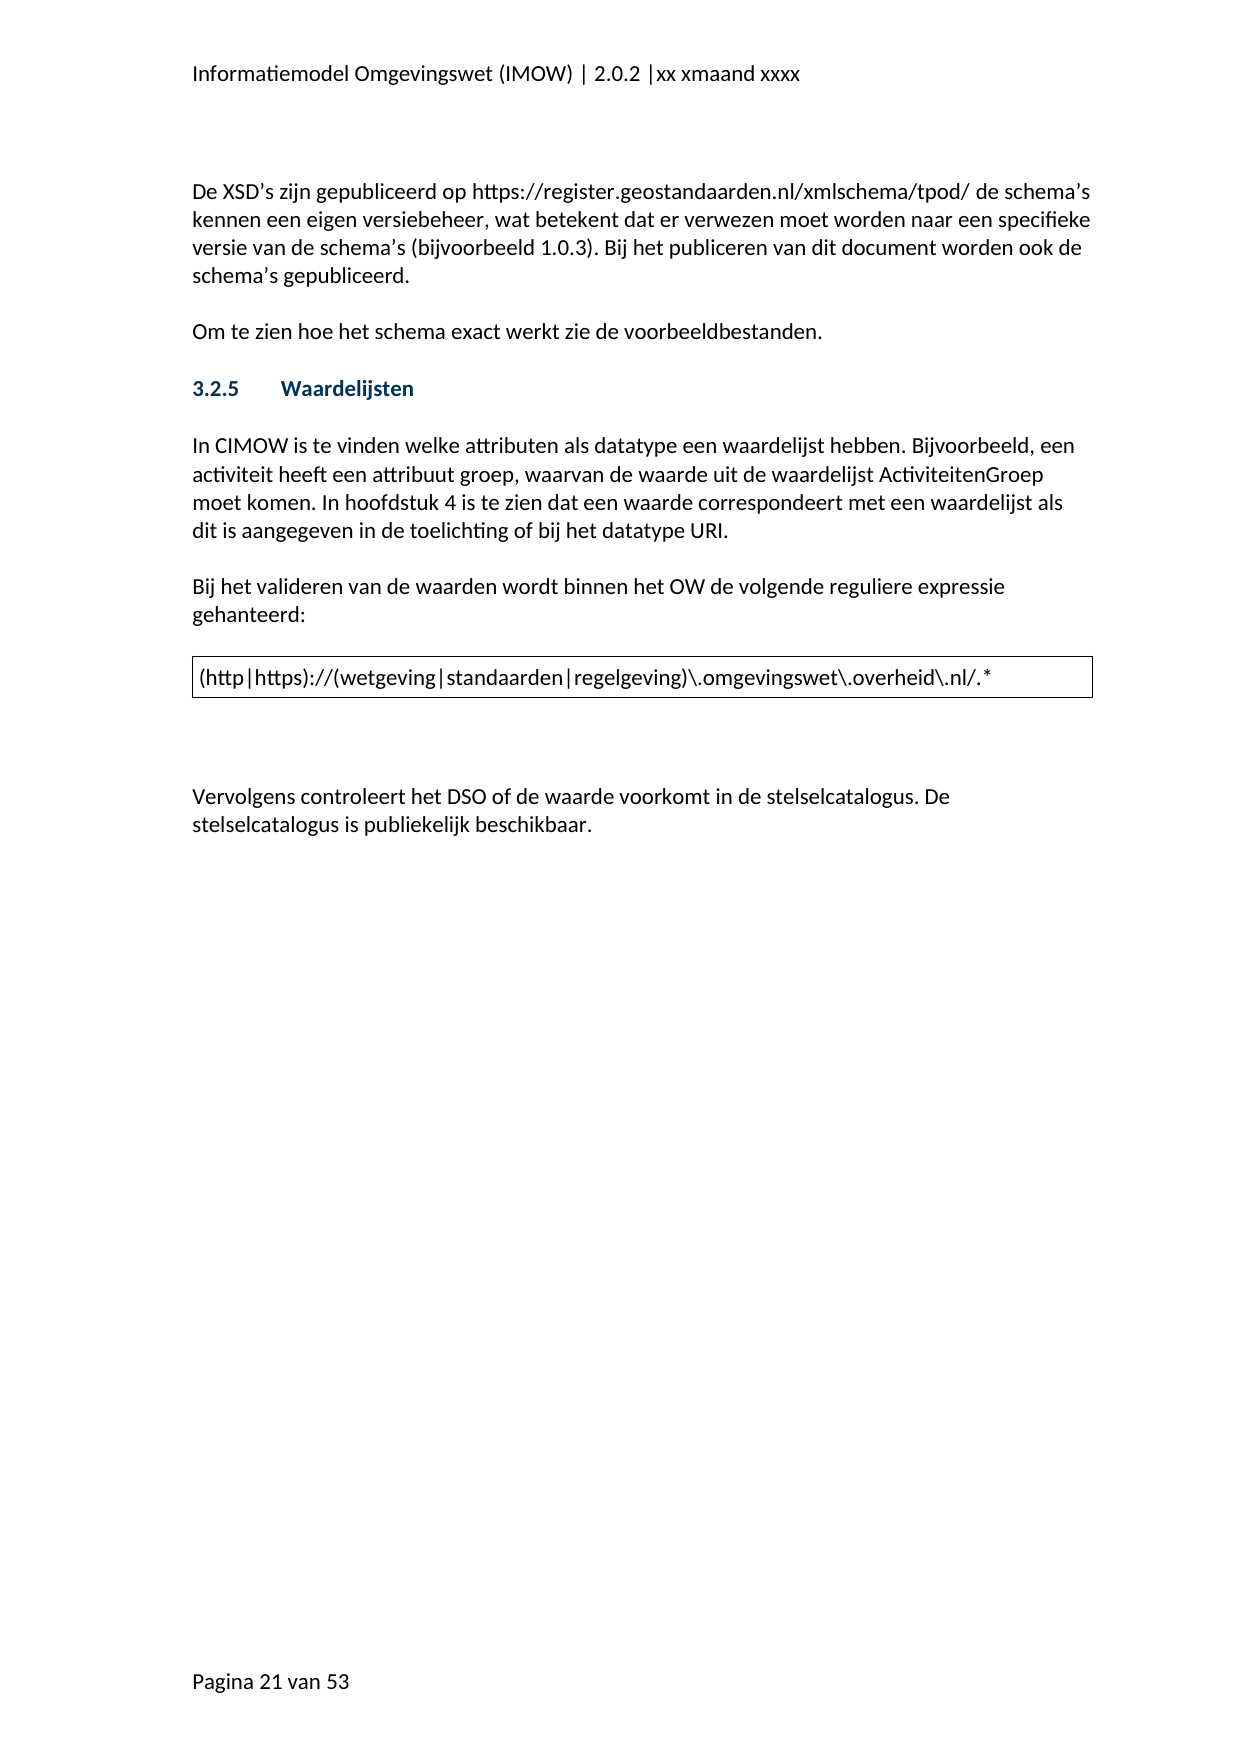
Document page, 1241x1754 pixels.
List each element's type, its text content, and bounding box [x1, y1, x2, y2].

table_header (http|https)://(wetgeving|standaarden|regelgeving)\.omgevingswet\.overheid\.nl/.* [193, 657, 1092, 697]
text Om te zien hoe het schema exact werkt zie de voorbeeldbestanden. [192, 317, 1092, 345]
text Bij het valideren van de waarden wordt binnen het OW de volgende reguliere expressie gehanteerd: [192, 572, 1092, 628]
text Vervolgens controleert het DSO of de waarde voorkomt in de stelselcatalogus. De stelselcatalogus is publiekelijk beschikbaar. [192, 782, 1092, 838]
text De XSD’s zijn gepubliceerd op https://register.geostandaarden.nl/xmlschema/tpod/ de schema’s kennen een eigen versiebeheer, wat betekent dat er verwezen moet worden naar een specifieke versie van de schema’s (bijvoorbeeld 1.0.3). Bij het publiceren van dit document worden ook de schema’s gepubliceerd. [192, 177, 1092, 289]
subtitle Waardelijsten [192, 374, 1092, 402]
text In CIMOW is te vinden welke attributen als datatype een waardelijst hebben. Bijvoorbeeld, een activiteit heeft een attribuut groep, waarvan de waarde uit de waardelijst ActiviteitenGroep moet komen. In hoofdstuk 4 is te zien dat een waarde correspondeert met een waardelijst als dit is aangegeven in de toelichting of bij het datatype URI. [192, 432, 1092, 544]
